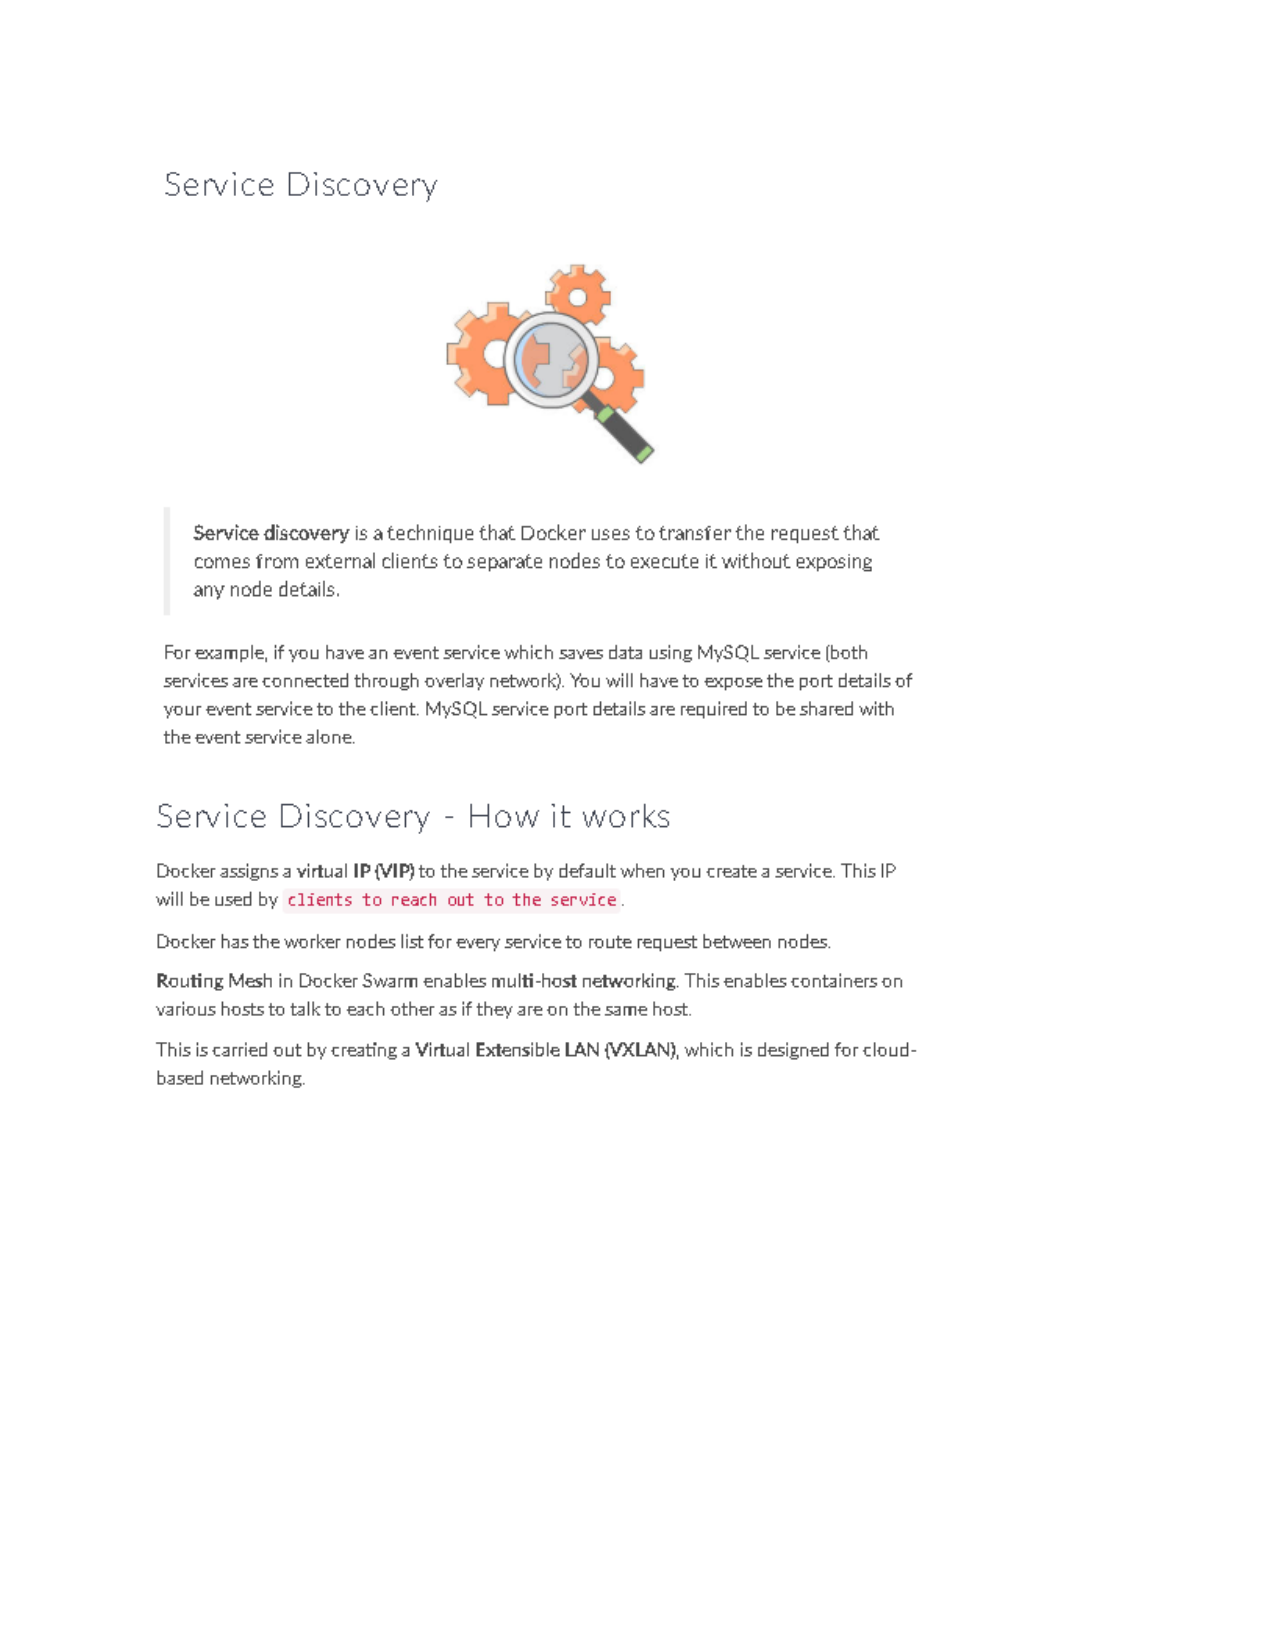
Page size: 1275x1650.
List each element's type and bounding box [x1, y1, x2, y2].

picture [150, 790, 943, 1121]
picture [150, 150, 947, 772]
